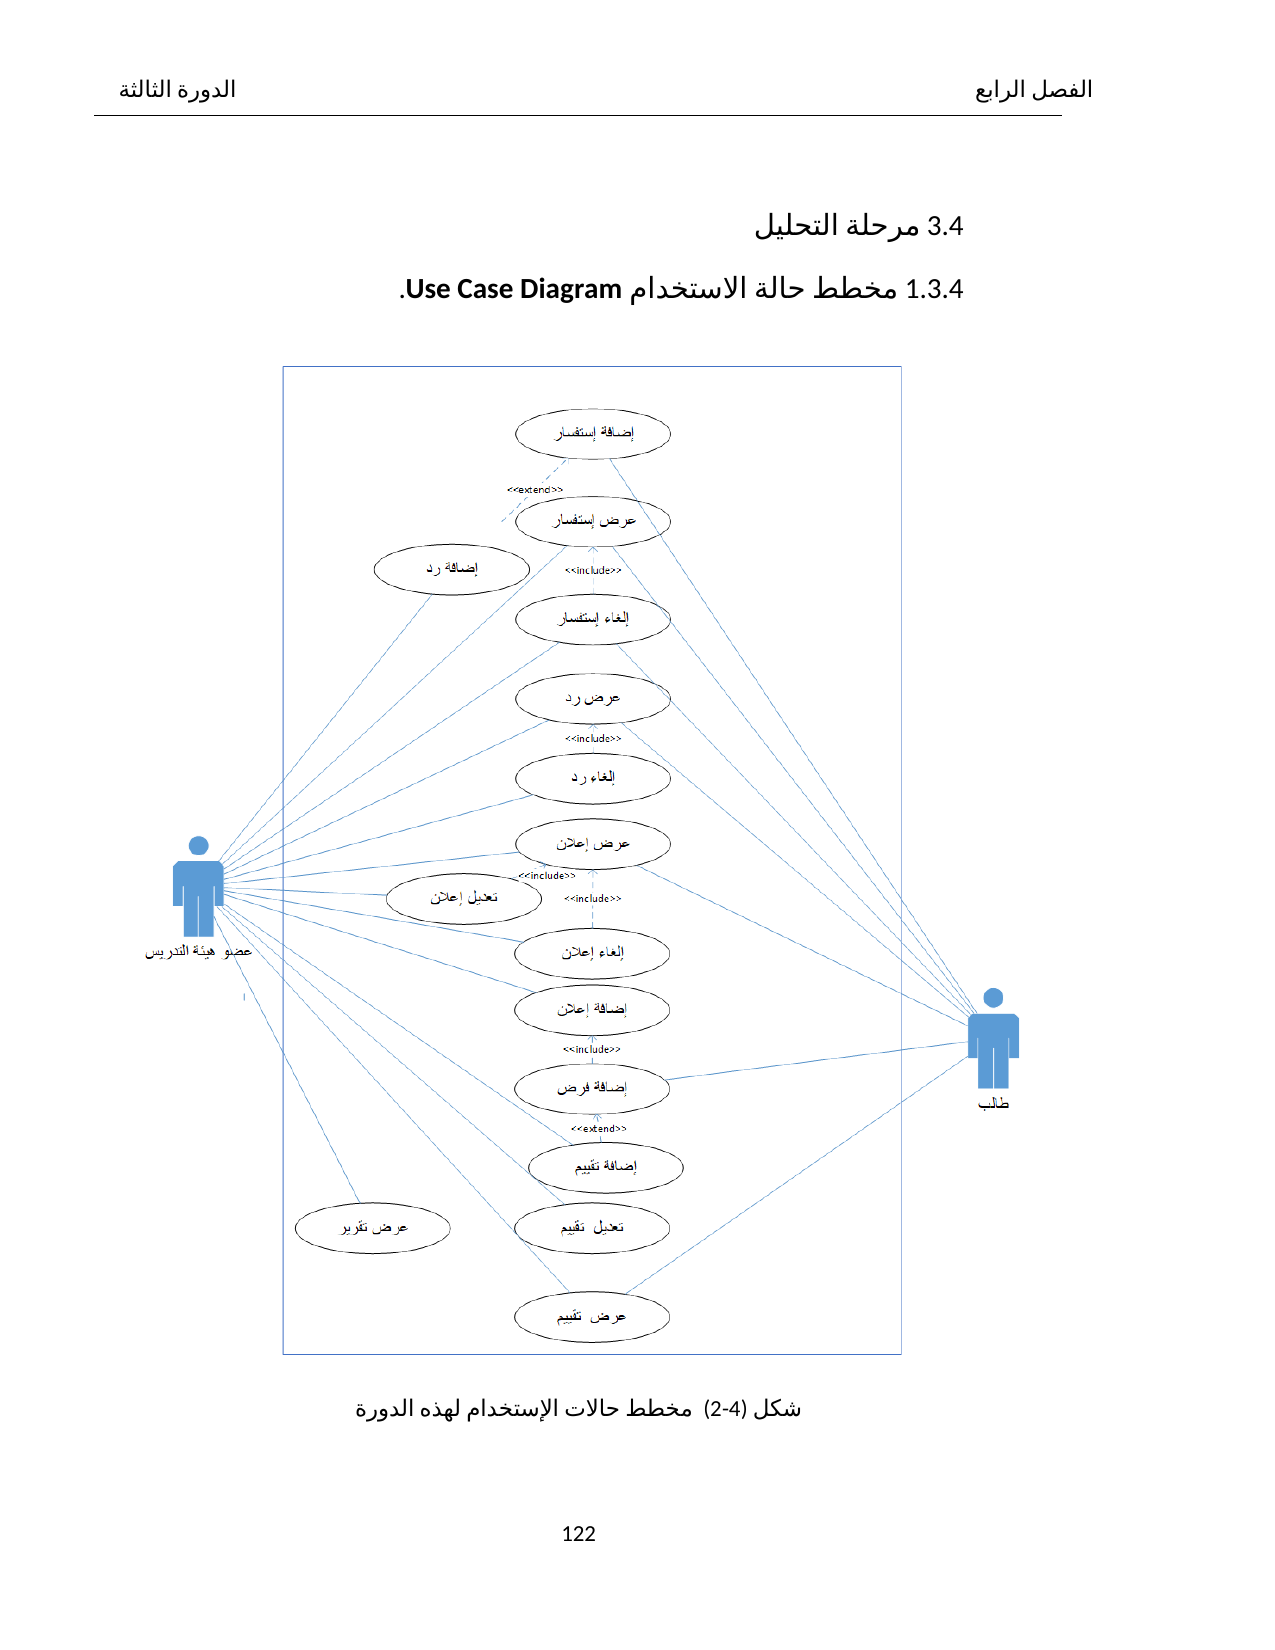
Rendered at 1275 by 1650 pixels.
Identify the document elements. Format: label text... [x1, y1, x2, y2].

picture [136, 365, 1021, 1356]
subtitle 3.4 مرحلة التحليل [118, 207, 964, 243]
text شكل (4-2) مخطط حالات الإستخدام لهذه الدورة [118, 1394, 1039, 1422]
subtitle 1.3.4 مخطط حالة الاستخدام Use Case Diagram. [118, 270, 964, 306]
